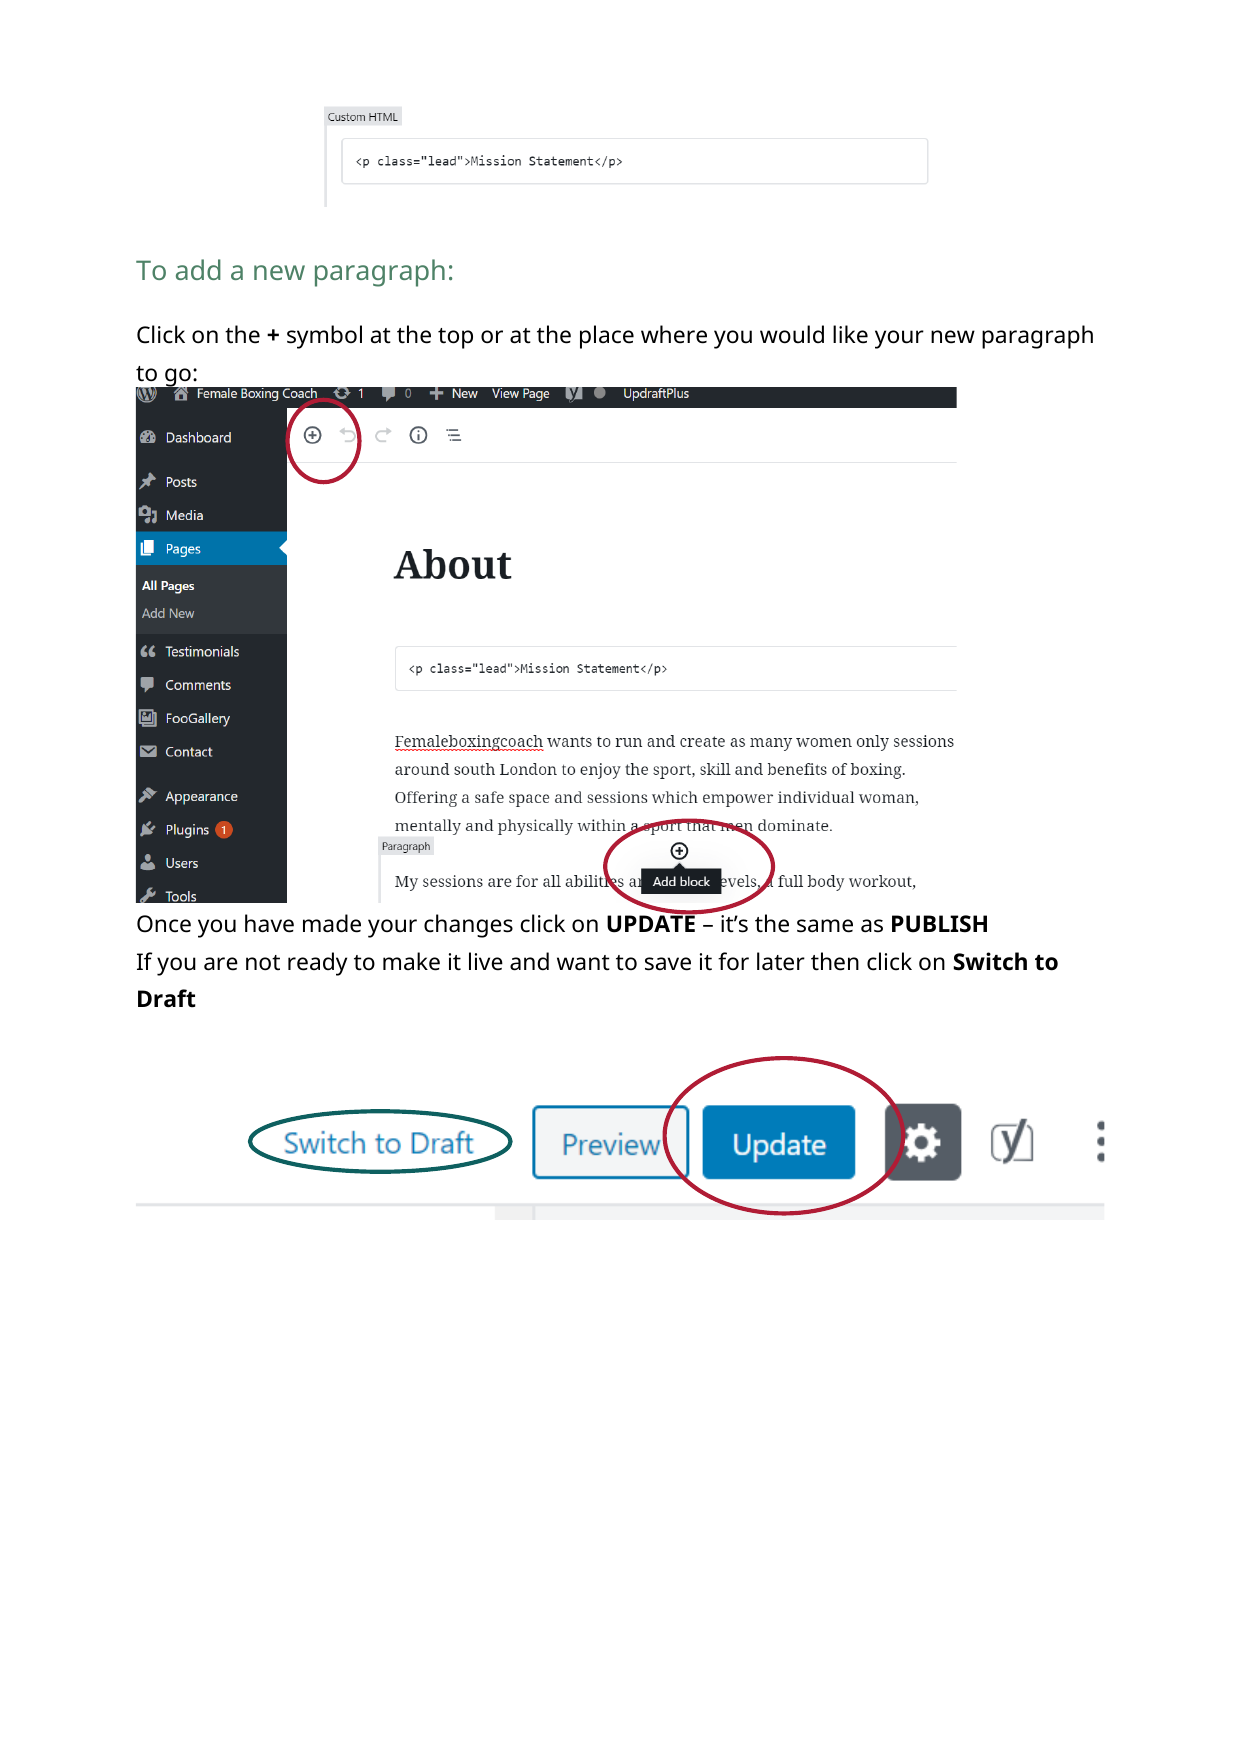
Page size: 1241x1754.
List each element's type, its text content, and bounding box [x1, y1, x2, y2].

picture [608, 823, 770, 903]
picture [287, 88, 953, 226]
picture [536, 1109, 678, 1176]
text Once you have made your changes click on UPDATE – it’s the same as PUBLISH [136, 902, 1104, 940]
subtitle To add a new paragraph: [136, 251, 1104, 288]
picture [135, 1089, 1105, 1220]
text Click on the + symbol at the top or at the place where you would like your new paragraph to go: [136, 313, 1104, 388]
picture [135, 387, 957, 903]
picture [667, 1089, 901, 1211]
text If you are not ready to make it live and want to save it for later then click on Switch to Draft [136, 940, 1104, 1015]
picture [141, 541, 153, 555]
